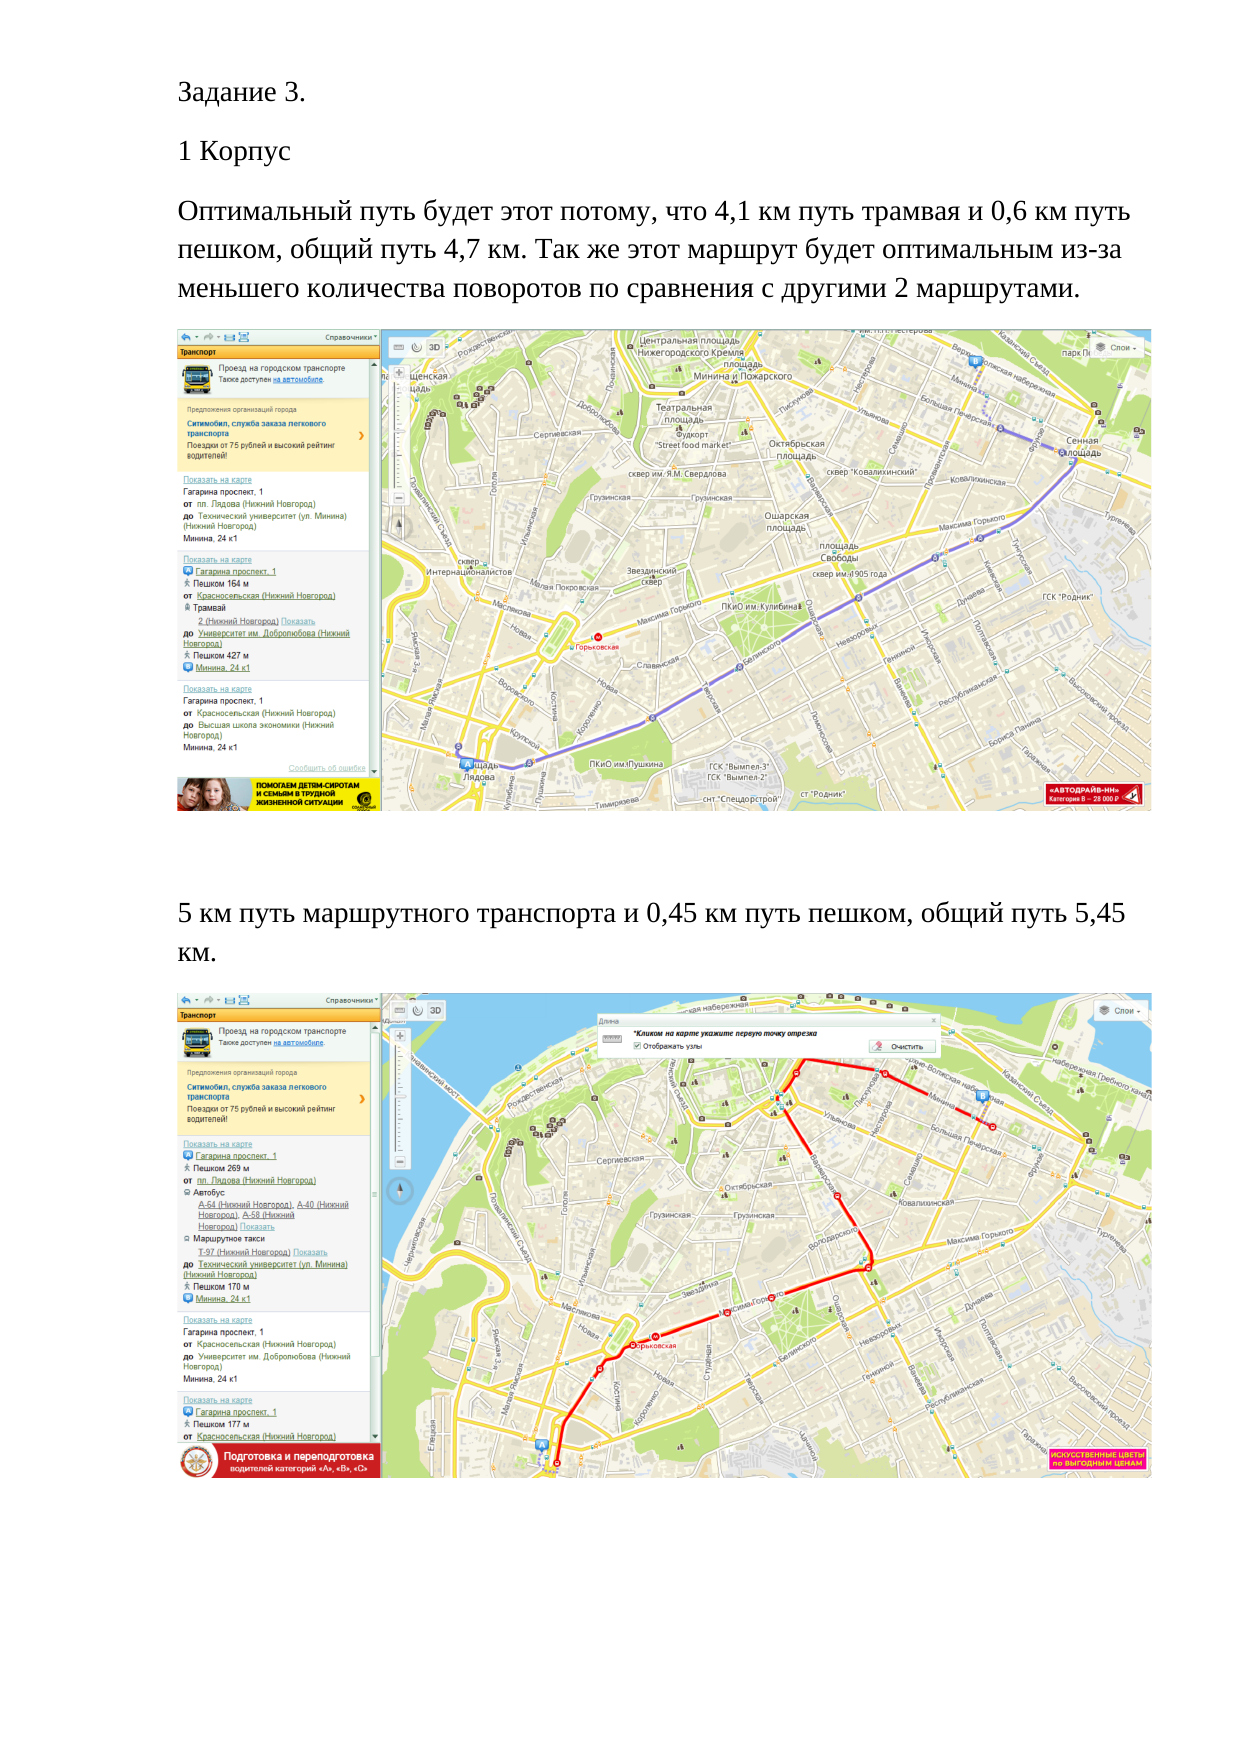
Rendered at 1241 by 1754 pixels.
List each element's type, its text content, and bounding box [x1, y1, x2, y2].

picture [177, 993, 1152, 1478]
text 5 км путь маршрутного транспорта и 0,45 км путь пешком, общий путь 5,45 км. [177, 895, 1152, 967]
picture [177, 329, 1152, 811]
text Задание 3. [177, 74, 1152, 107]
text Оптимальный путь будет этот потому, что 4,1 км путь трамвая и 0,6 км путь пешком, общий путь 4,7 км. Так же этот маршрут будет оптимальным из-за меньшего количества поворотов по сравнения с другими 2 маршрутами. [177, 193, 1152, 303]
text 1 Корпус [177, 133, 1152, 167]
